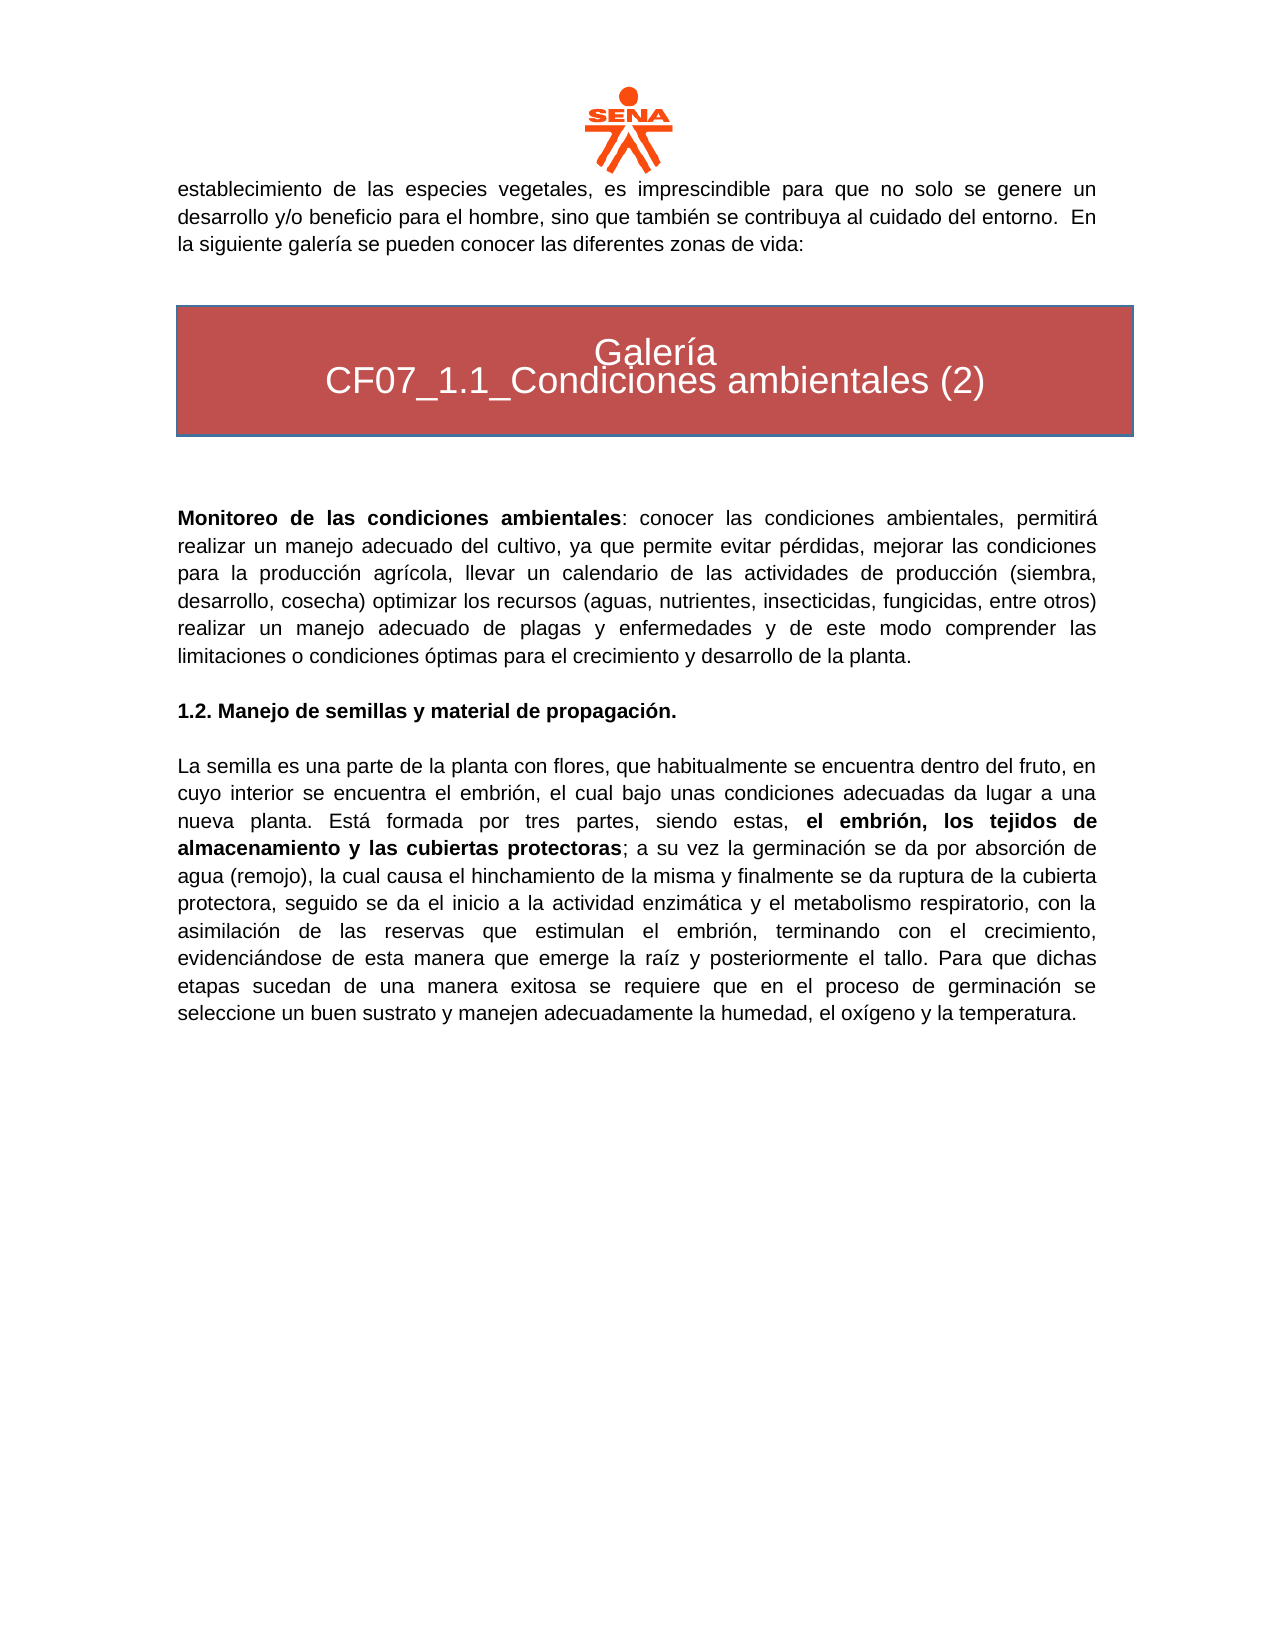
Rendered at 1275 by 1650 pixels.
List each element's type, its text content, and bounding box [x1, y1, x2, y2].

text 1.2. Manejo de semillas y material de propagación. [177, 698, 1098, 722]
text Monitoreo de las condiciones ambientales: conocer las condiciones ambientales, permitirá realizar un manejo adecuado del cultivo, ya que permite evitar pérdidas, mejorar las condiciones para la producción agrícola, llevar un calendario de las actividades de producción (siembra, desarrollo, cosecha) optimizar los recursos (aguas, nutrientes, insecticidas, fungicidas, entre otros) realizar un manejo adecuado de plagas y enfermedades y de este modo comprender las limitaciones o condiciones óptimas para el crecimiento y desarrollo de la planta. [177, 506, 1098, 667]
text La semilla es una parte de la planta con flores, que habitualmente se encuentra dentro del fruto, en cuyo interior se encuentra el embrión, el cual bajo unas condiciones adecuadas da lugar a una nueva planta. Está formada por tres partes, siendo estas, el embrión, los tejidos de almacenamiento y las cubiertas protectoras; a su vez la germinación se da por absorción de agua (remojo), la cual causa el hinchamiento de la misma y finalmente se da ruptura de la cubierta protectora, seguido se da el inicio a la actividad enzimática y el metabolismo respiratorio, con la asimilación de las reservas que estimulan el embrión, terminando con el crecimiento, evidenciándose de esta manera que emerge la raíz y posteriormente el tallo. Para que dichas etapas sucedan de una manera exitosa se requiere que en el proceso de germinación se seleccione un buen sustrato y manejen adecuadamente la humedad, el oxígeno y la temperatura. [177, 753, 1098, 1025]
picture [575, 83, 679, 177]
